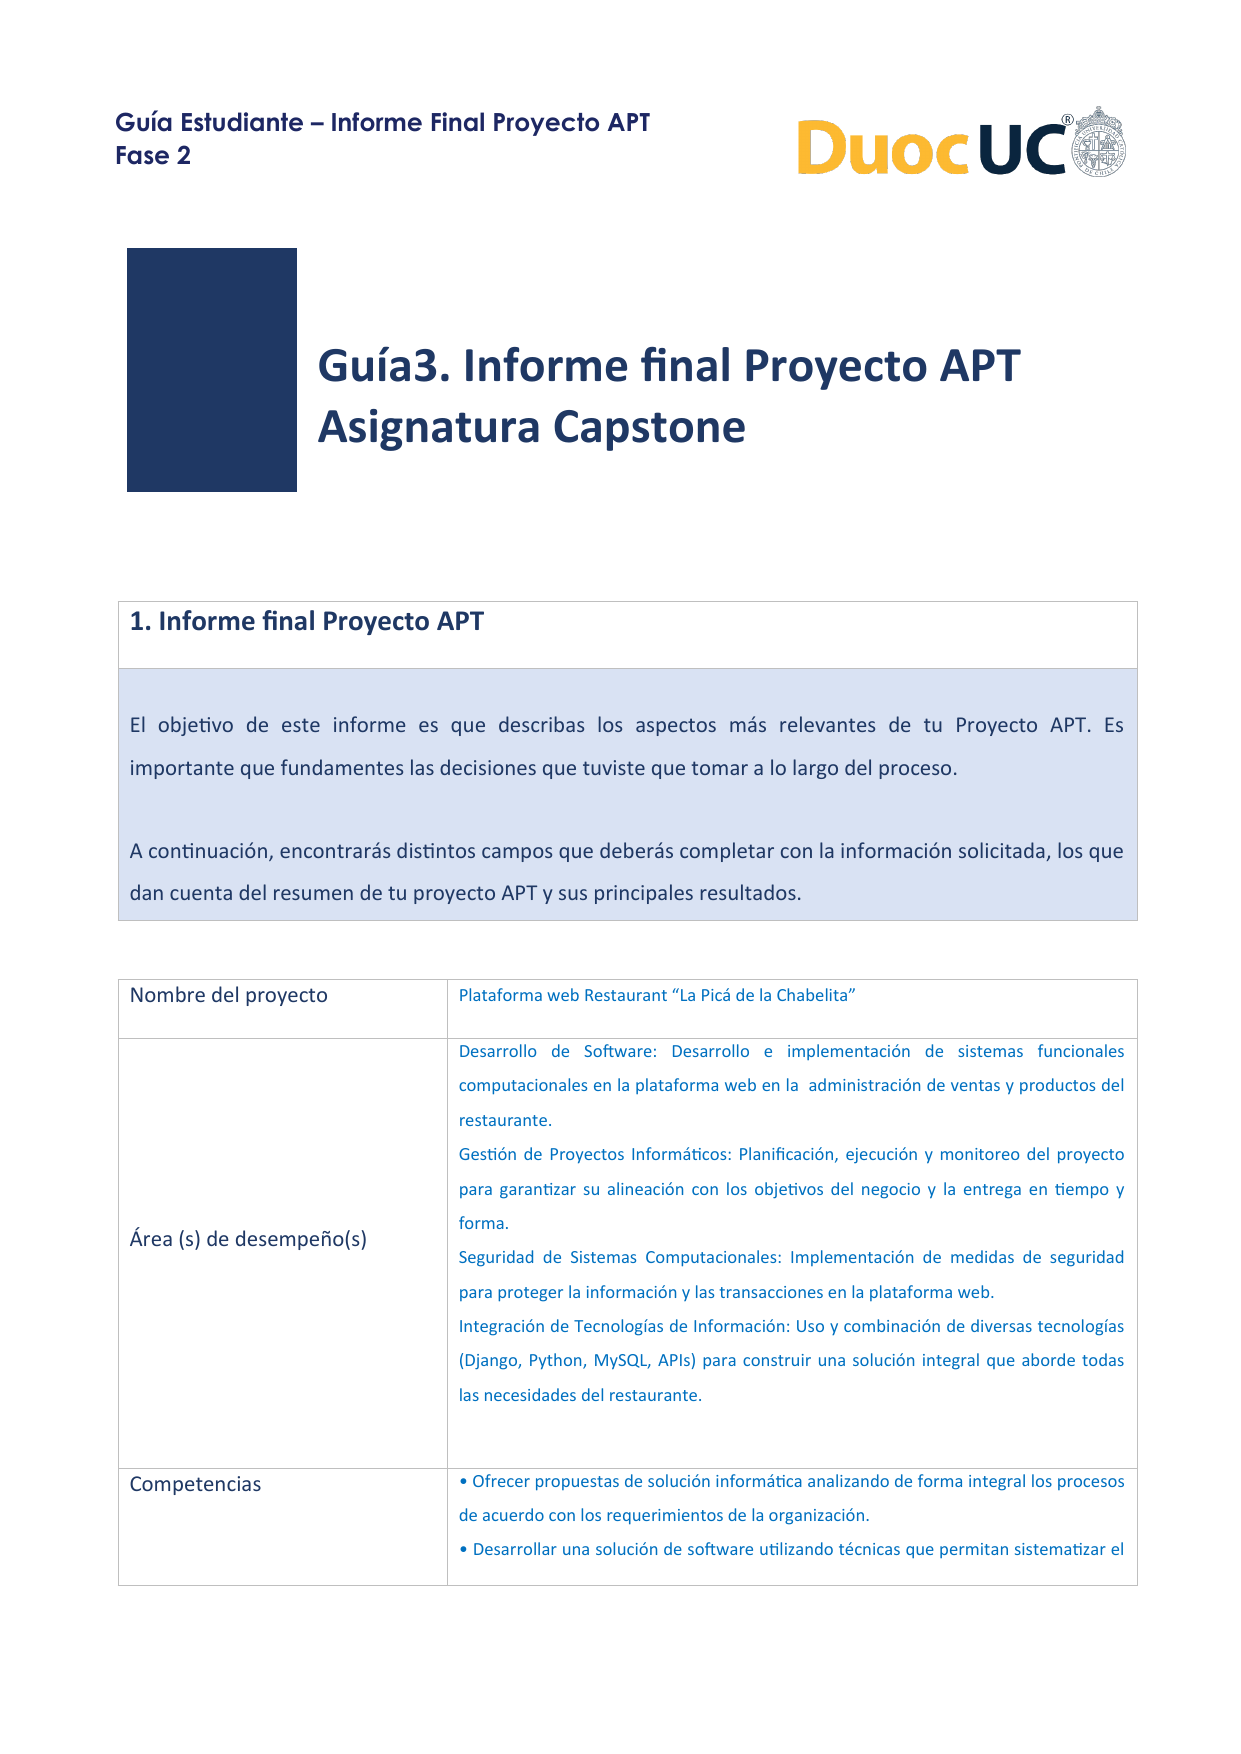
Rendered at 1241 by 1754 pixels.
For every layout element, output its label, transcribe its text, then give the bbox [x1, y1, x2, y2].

table_cell Área (s) de desempeño(s) [119, 1039, 447, 1468]
table_cell Desarrollo de Software: Desarrollo e implementación de sistemas funcionales computacionales en la plataforma web en la administración de ventas y productos del restaurante. Gestión de Proyectos Informáticos: Planificación, ejecución y monitoreo del proyecto para garantizar su alineación con los objetivos del negocio y la entrega en tiempo y forma. Seguridad de Sistemas Computacionales: Implementación de medidas de seguridad para proteger la información y las transacciones en la plataforma web. Integración de Tecnologías de Información: Uso y combinación de diversas tecnologías (Django, Python, MySQL, APIs) para construir una solución integral que aborde todas las necesidades del restaurante. [448, 1039, 1137, 1468]
table_cell El objetivo de este informe es que describas los aspectos más relevantes de tu Proyecto APT. Es importante que fundamentes las decisiones que tuviste que tomar a lo largo del proceso. A continuación, encontrarás distintos campos que deberás completar con la información solicitada, los que dan cuenta del resumen de tu proyecto APT y sus principales resultados. [119, 669, 1137, 920]
picture [798, 106, 1126, 177]
table_header Nombre del proyecto [119, 980, 447, 1038]
table_header Plataforma web Restaurant “La Picá de la Chabelita” [448, 980, 1137, 1038]
table_cell Competencias [119, 1469, 447, 1585]
table_header 1. Informe final Proyecto APT [119, 602, 1137, 668]
